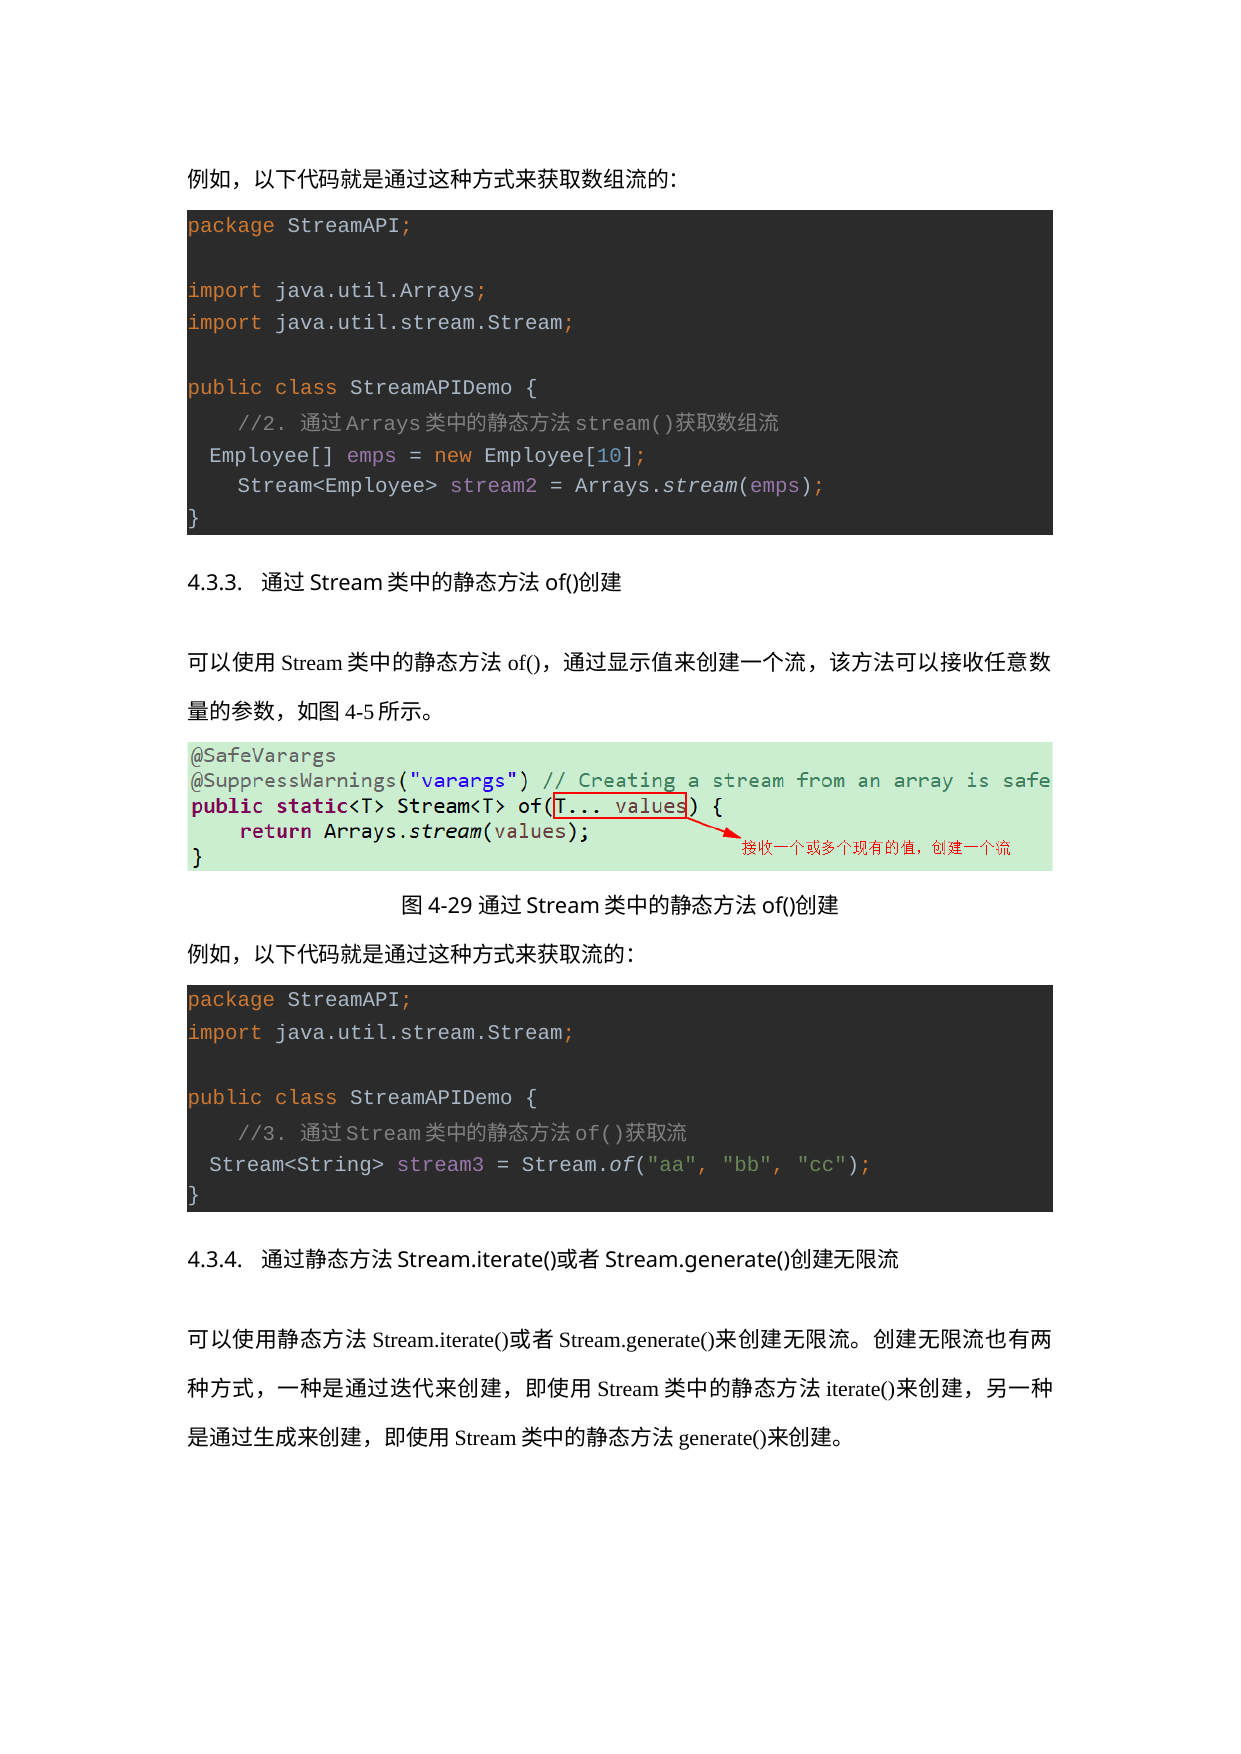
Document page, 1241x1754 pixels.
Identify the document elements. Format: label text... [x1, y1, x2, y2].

text 例如，以下代码就是通过这种方式来获取数组流的： [187, 162, 1053, 194]
text 可以使用Stream类中的静态方法of()，通过显示值来创建一个流，该方法可以接收任意数量的参数，如图4-5所示。 [187, 645, 1053, 726]
text package StreamAPI; import java.util.Arrays; import java.util.stream.Stream; public class StreamAPIDemo { //2. 通过Arrays类中的静态方法stream()获取数组流 Employee[] emps = new Employee[10]; Stream<Employee> stream2 = Arrays.stream(emps); } [187, 210, 1053, 535]
text 可以使用静态方法Stream.iterate()或者Stream.generate()来创建无限流。创建无限流也有两种方式，一种是通过迭代来创建，即使用Stream类中的静态方法iterate()来创建，另一种是通过生成来创建，即使用Stream类中的静态方法generate()来创建。 [187, 1322, 1053, 1452]
text 例如，以下代码就是通过这种方式来获取流的： [187, 937, 1053, 969]
picture [187, 742, 1053, 871]
text package StreamAPI; import java.util.stream.Stream; public class StreamAPIDemo { //3. 通过Stream类中的静态方法of()获取流 Stream<String> stream3 = Stream.of("aa", "bb", "cc"); } [187, 985, 1053, 1212]
subtitle 通过静态方法Stream.iterate()或者Stream.generate()创建无限流 [187, 1242, 1053, 1274]
subtitle 通过Stream类中的静态方法of()创建 [187, 564, 1053, 597]
